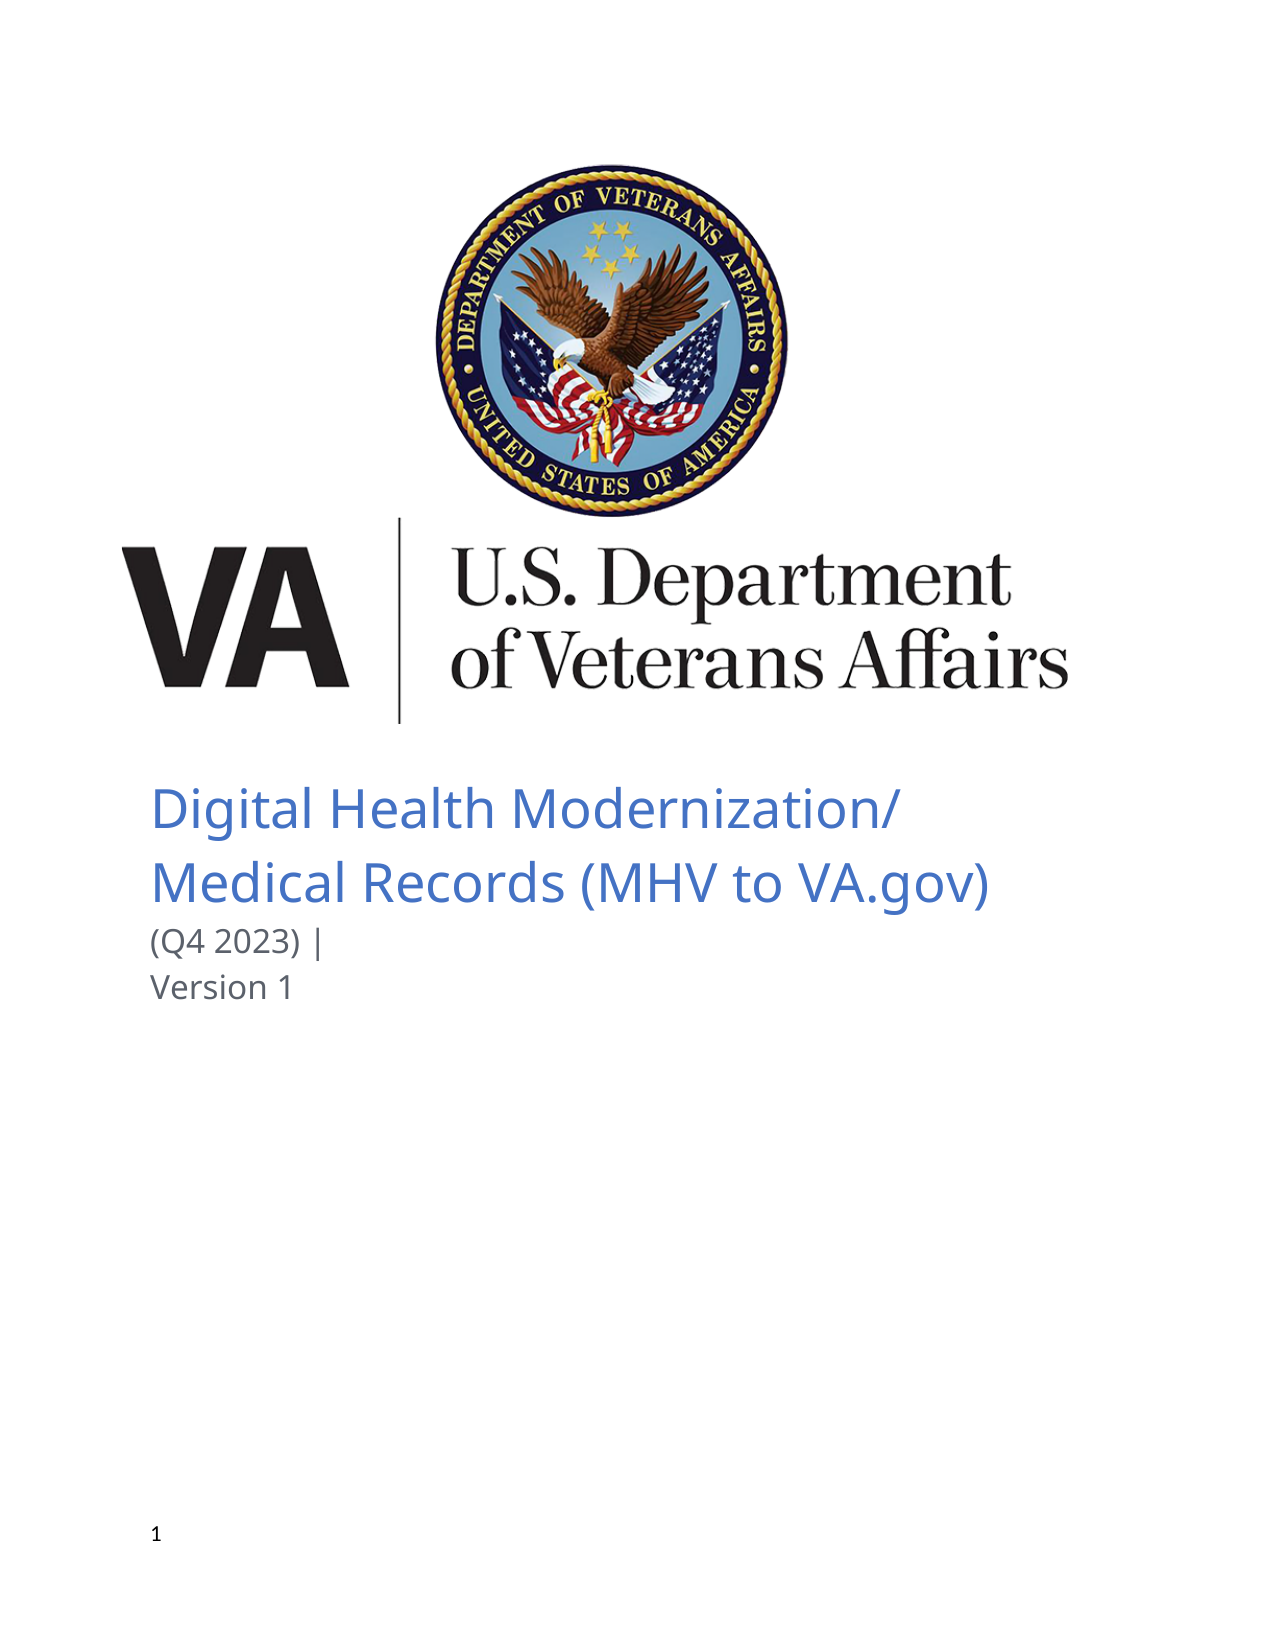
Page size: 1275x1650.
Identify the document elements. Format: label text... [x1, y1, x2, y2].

text Digital Health Modernization/ [150, 771, 1125, 844]
text (Q4 2023) | [150, 918, 1125, 963]
text Medical Records (MHV to VA.gov) [150, 844, 1125, 918]
picture [121, 150, 1068, 724]
text Version 1 [150, 963, 1125, 1009]
